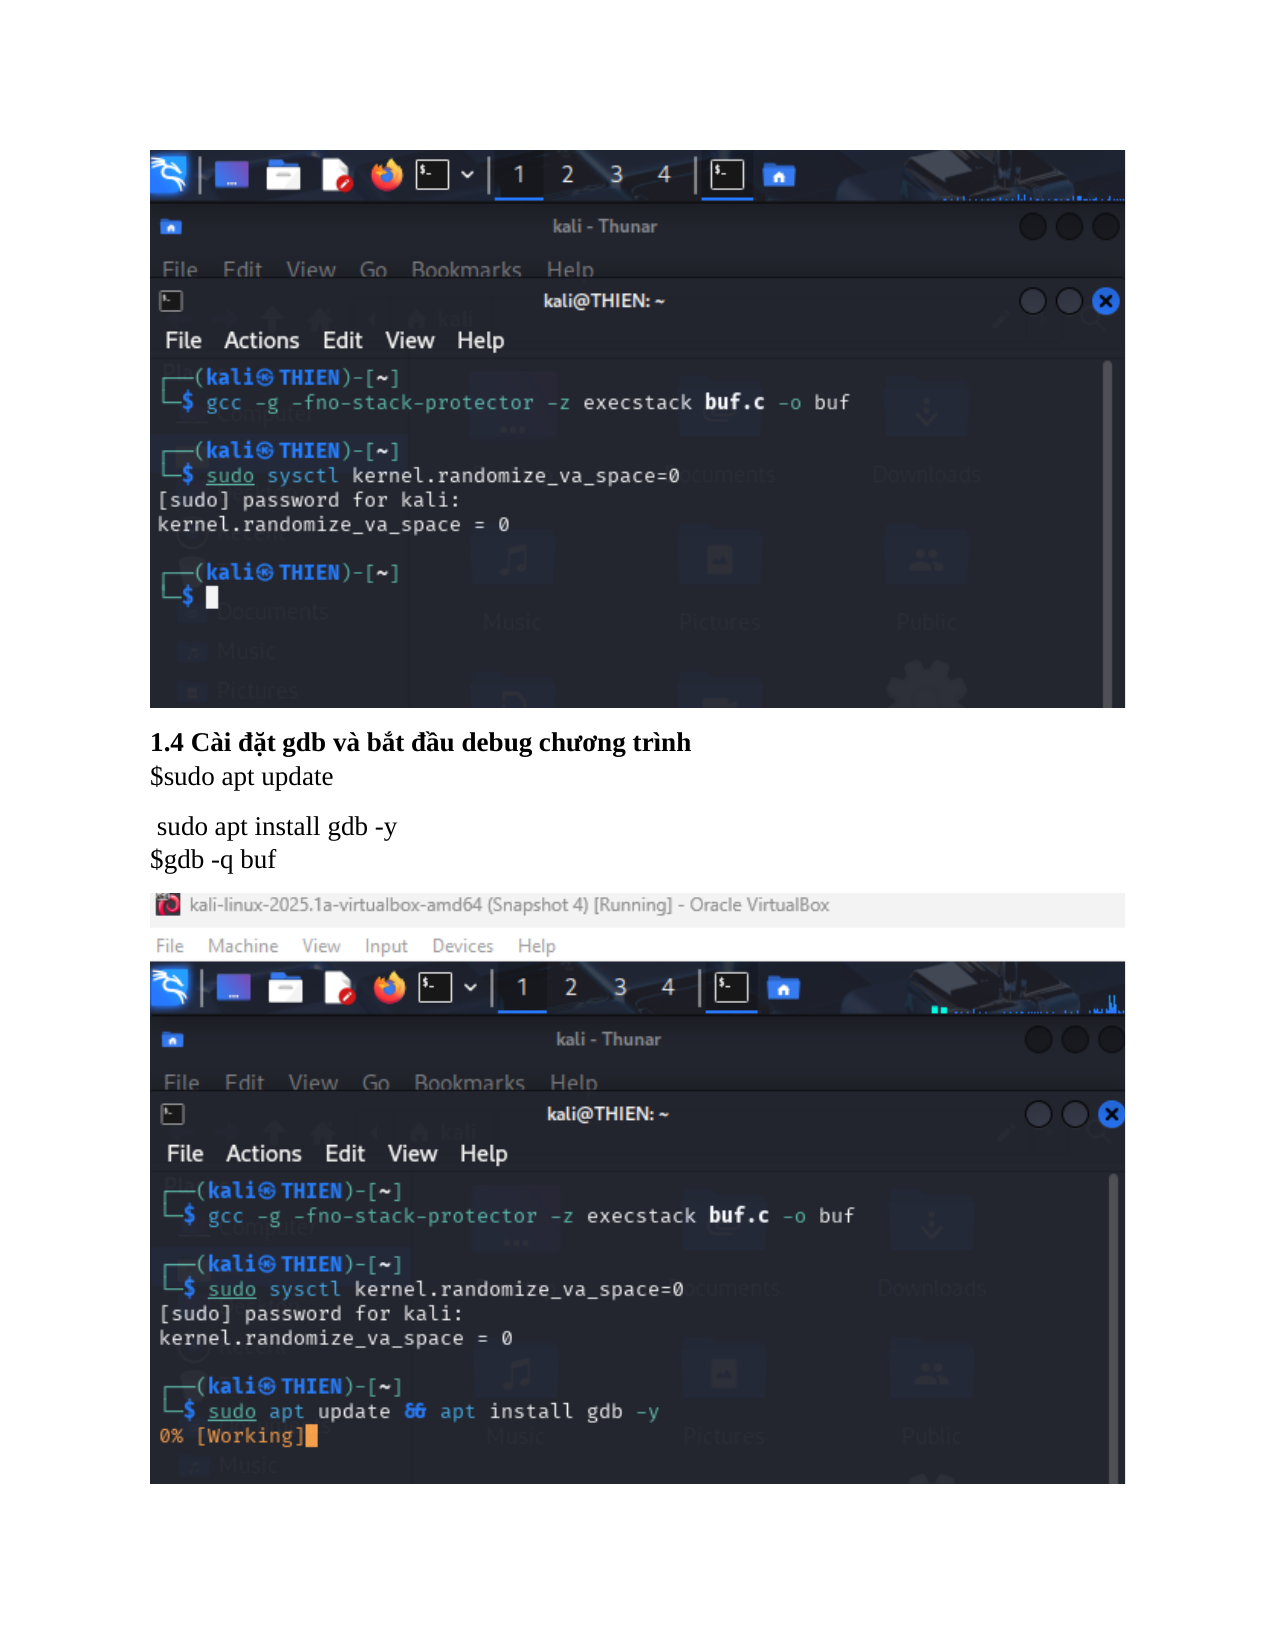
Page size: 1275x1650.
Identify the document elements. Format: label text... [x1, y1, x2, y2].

text 1.4 Cài đặt gdb và bắt đầu debug chương trình $sudo apt update [150, 726, 1125, 791]
picture [150, 150, 1125, 708]
picture [150, 893, 1125, 1484]
text sudo apt install gdb -y $gdb -q buf [150, 810, 1125, 874]
